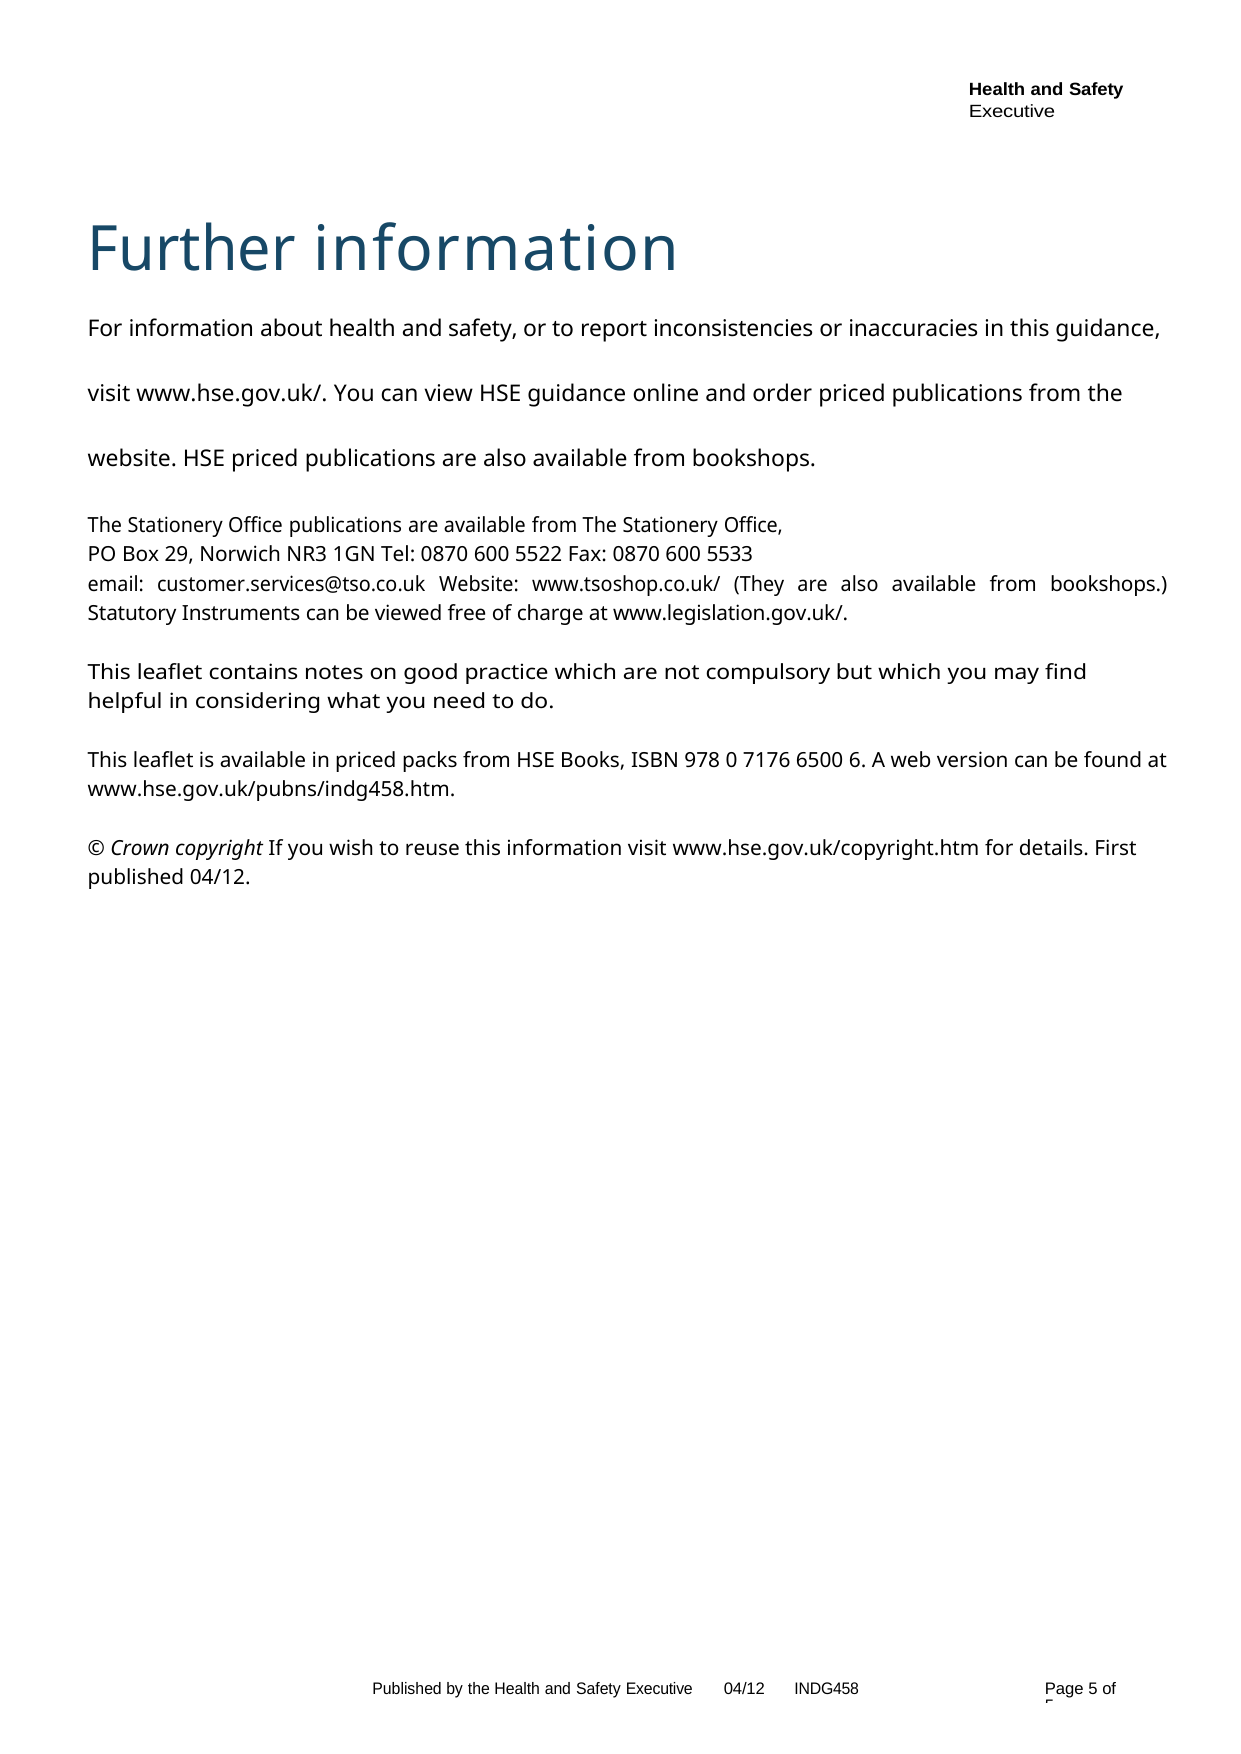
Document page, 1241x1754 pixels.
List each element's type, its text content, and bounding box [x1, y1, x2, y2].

text Further information [87, 218, 1167, 284]
text This leaflet contains notes on good practice which are not compulsory but which you may find helpful in considering what you need to do. [87, 657, 1167, 715]
text © Crown copyright If you wish to reuse this information visit www.hse.gov.uk/copyright.htm for details. First published 04/12. [87, 833, 1167, 891]
text PO Box 29, Norwich NR3 1GN Tel: 0870 600 5522 Fax: 0870 600 5533 [87, 539, 1167, 568]
text For information about health and safety, or to report inconsistencies or inaccuracies in this guidance, visit www.hse.gov.uk/. You can view HSE guidance online and order priced publications from the website. HSE priced publications are also available from bookshops. [87, 284, 1167, 480]
text The Stationery Office publications are available from The Stationery Office, [87, 510, 1167, 538]
text email: customer.services@tso.co.uk Website: www.tsoshop.co.uk/ (They are also available from bookshops.) Statutory Instruments can be viewed free of charge at www.legislation.gov.uk/. [87, 569, 1167, 626]
text This leaflet is available in priced packs from HSE Books, ISBN 978 0 7176 6500 6. A web version can be found at www.hse.gov.uk/pubns/indg458.htm. [87, 745, 1167, 803]
